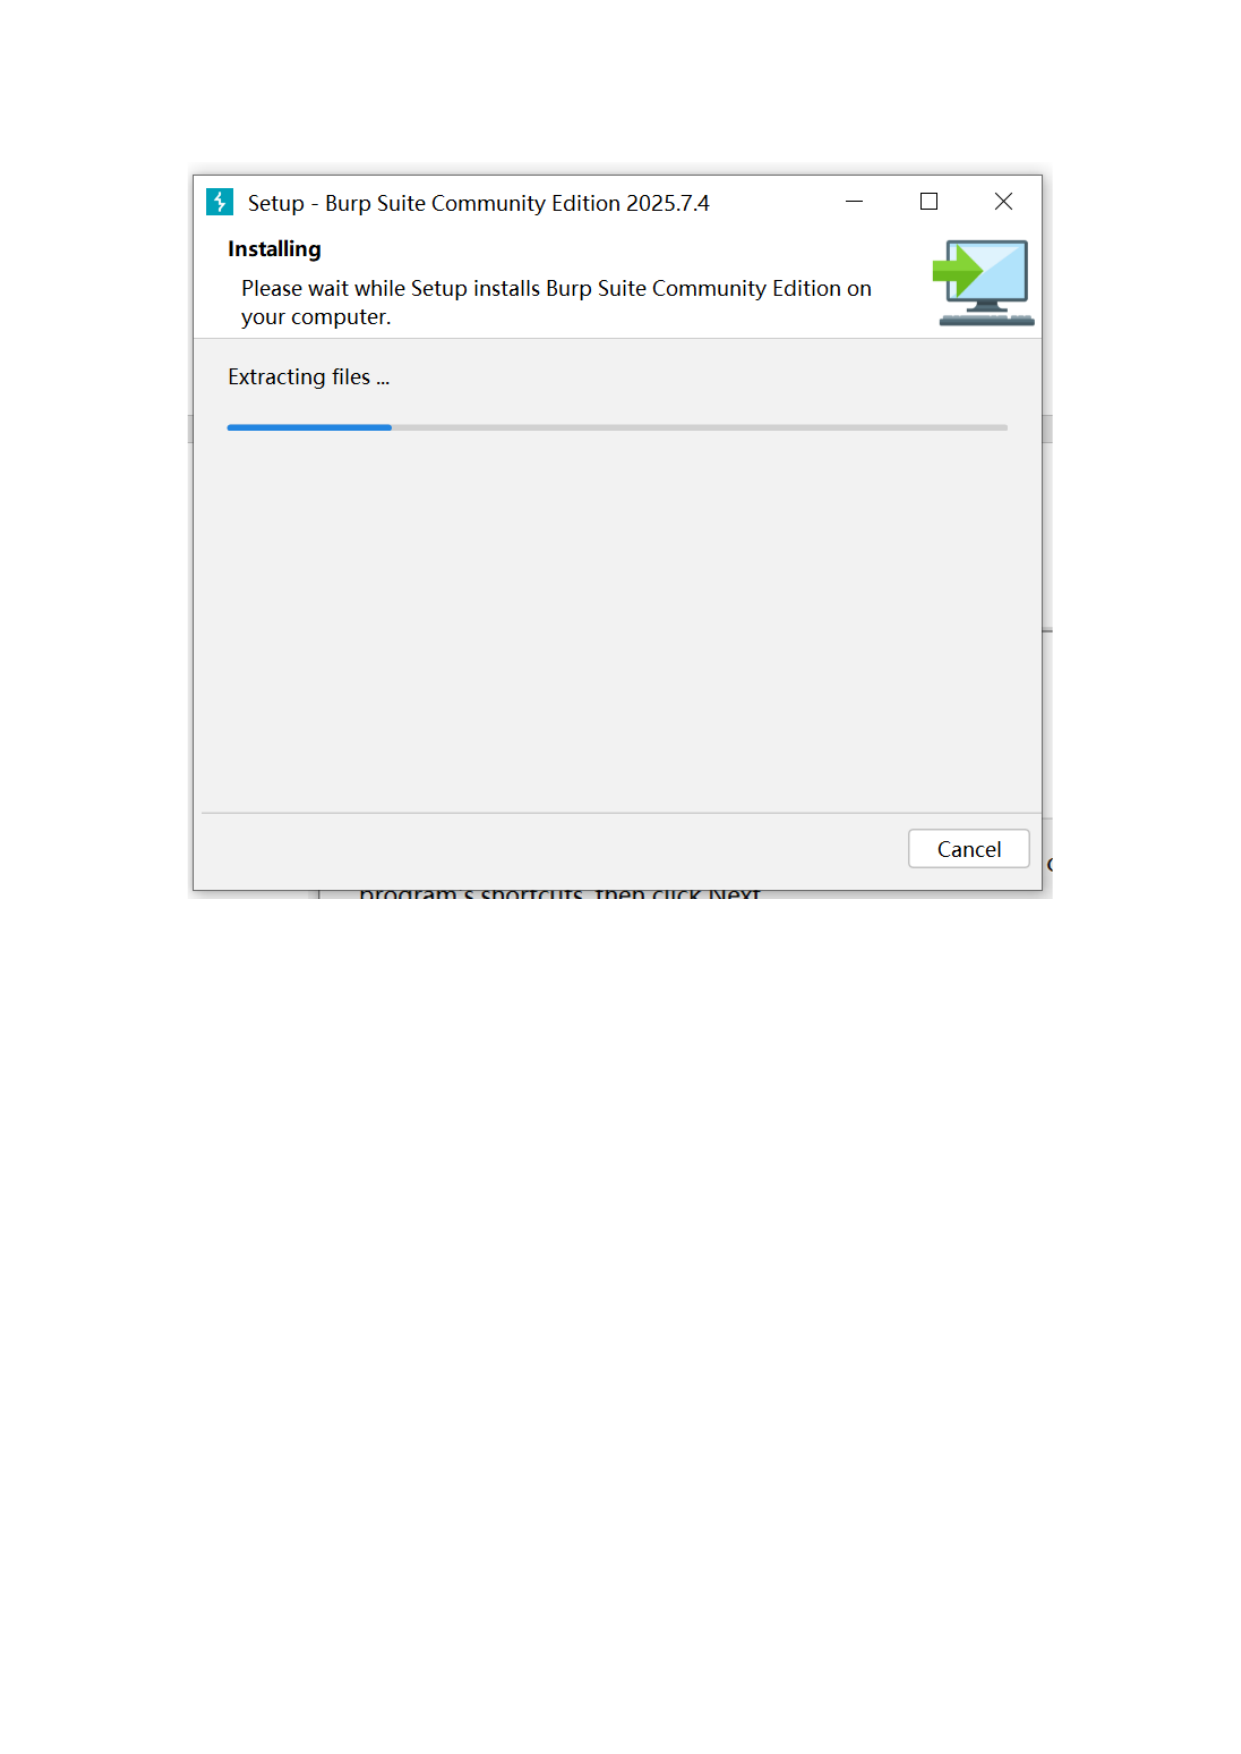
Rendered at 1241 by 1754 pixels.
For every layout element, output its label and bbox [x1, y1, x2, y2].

picture [187, 162, 1053, 899]
